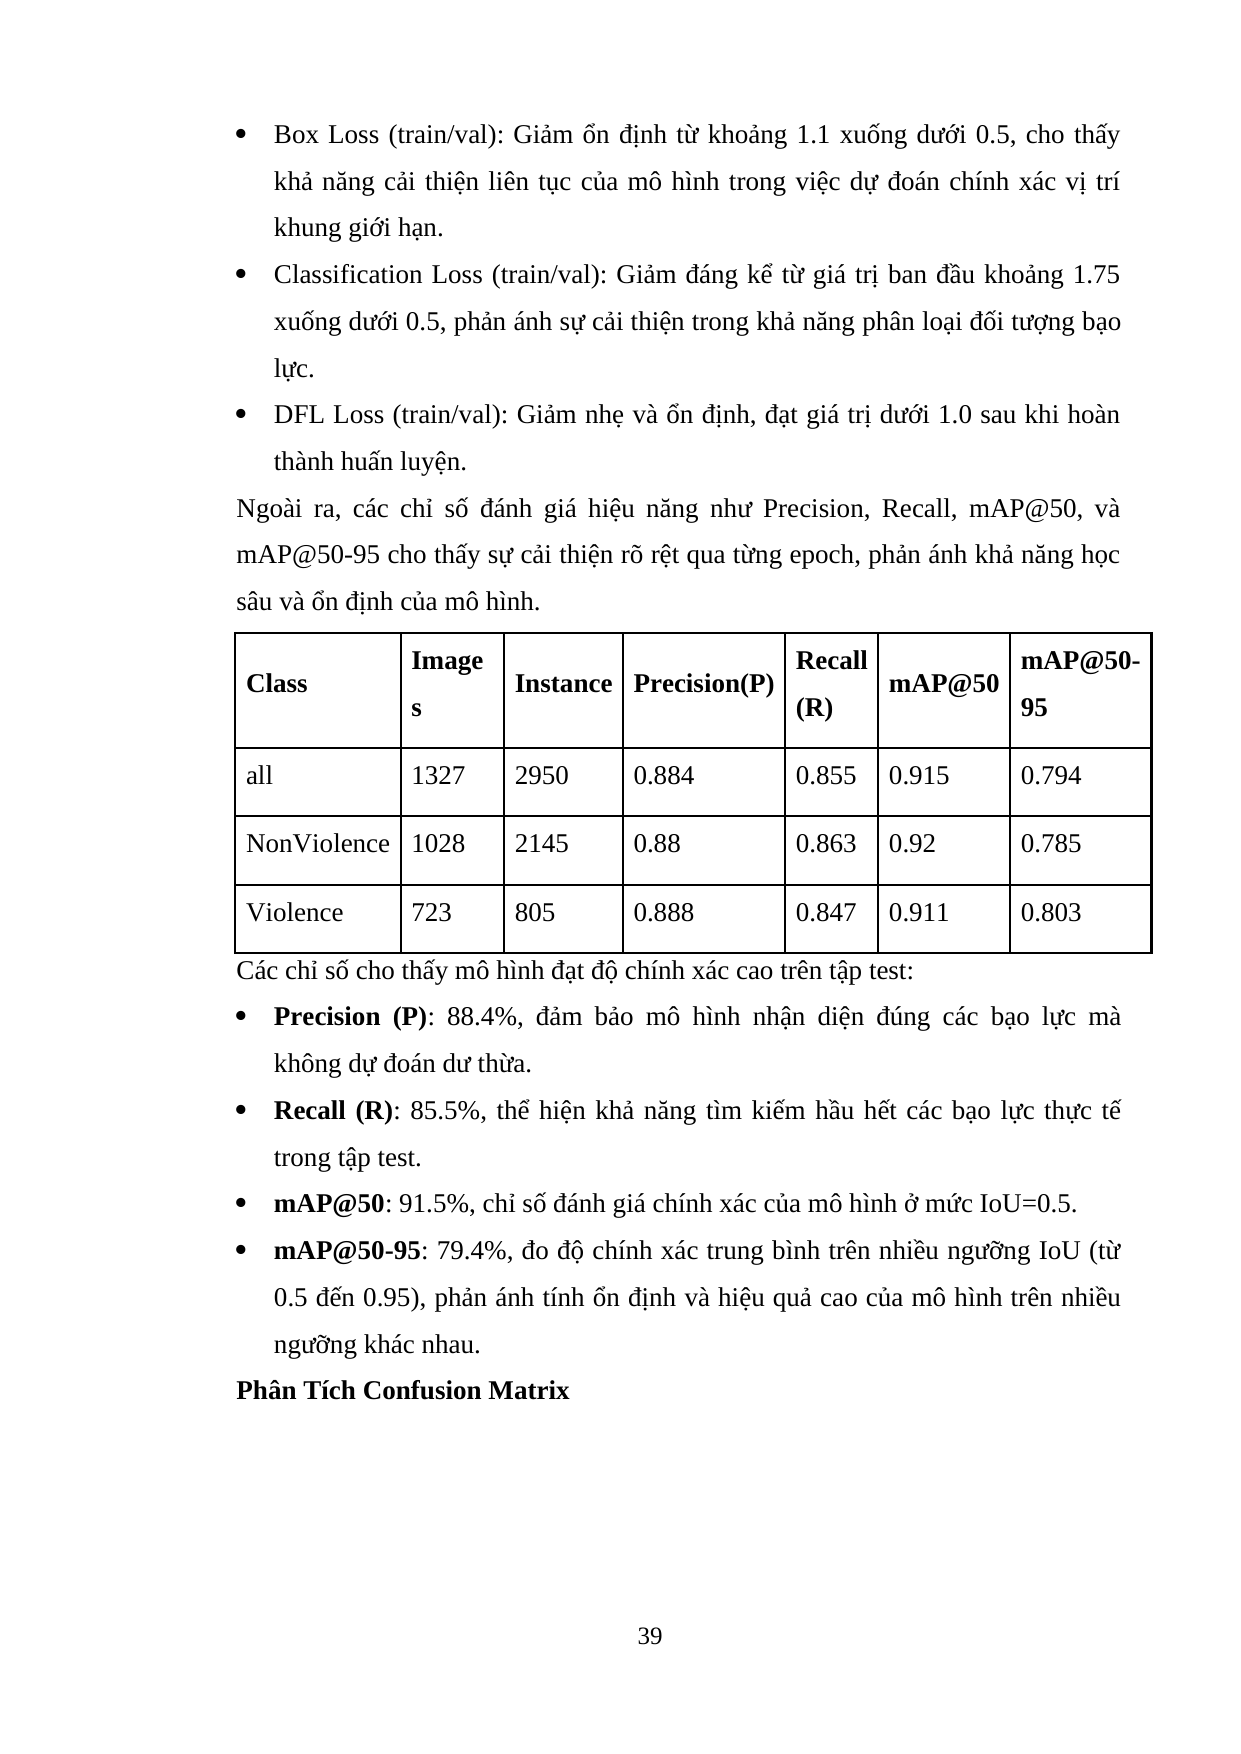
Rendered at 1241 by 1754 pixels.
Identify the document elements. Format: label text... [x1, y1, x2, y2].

table_header mAP@50-95 [1011, 634, 1150, 747]
table_cell 0.863 [786, 817, 877, 883]
table_header Instance [505, 634, 622, 747]
list Recall (R): 85.5%, thể hiện khả năng tìm kiếm hầu hết các bạo lực thực tế trong tập test. [236, 1094, 1122, 1172]
table_header Recall (R) [786, 634, 877, 747]
table_cell 0.785 [1011, 817, 1150, 883]
text Ngoài ra, các chỉ số đánh giá hiệu năng như Precision, Recall, mAP@50, và mAP@50-95 cho thấy sự cải thiện rõ rệt qua từng epoch, phản ánh khả năng học sâu và ổn định của mô hình. [236, 492, 1122, 616]
list Classification Loss (train/val): Giảm đáng kể từ giá trị ban đầu khoảng 1.75 xuống dưới 0.5, phản ánh sự cải thiện trong khả năng phân loại đối tượng bạo lực. [236, 258, 1122, 383]
table_header Class [236, 634, 400, 747]
table_cell all [236, 749, 400, 815]
list mAP@50: 91.5%, chỉ số đánh giá chính xác của mô hình ở mức IoU=0.5. [236, 1187, 1122, 1219]
table_cell 0.911 [879, 886, 1009, 952]
table_cell 0.794 [1011, 749, 1150, 815]
text Phân Tích Confusion Matrix [177, 1374, 1122, 1406]
table_cell 1028 [402, 817, 503, 883]
table_cell 723 [402, 886, 503, 952]
text Các chỉ số cho thấy mô hình đạt độ chính xác cao trên tập test: [177, 954, 1122, 985]
list Precision (P): 88.4%, đảm bảo mô hình nhận diện đúng các bạo lực mà không dự đoán dư thừa. [236, 1001, 1122, 1078]
table_cell 0.915 [879, 749, 1009, 815]
list mAP@50-95: 79.4%, đo độ chính xác trung bình trên nhiều ngưỡng IoU (từ 0.5 đến 0.95), phản ánh tính ổn định và hiệu quả cao của mô hình trên nhiều ngưỡng khác nhau. [236, 1234, 1122, 1359]
table_cell NonViolence [236, 817, 400, 883]
table_cell 0.847 [786, 886, 877, 952]
table_cell 1327 [402, 749, 503, 815]
table_header Images [402, 634, 503, 747]
table_header Precision(P) [624, 634, 784, 747]
table_cell 805 [505, 886, 622, 952]
table_header mAP@50 [879, 634, 1009, 747]
table_cell 0.88 [624, 817, 784, 883]
list DFL Loss (train/val): Giảm nhẹ và ổn định, đạt giá trị dưới 1.0 sau khi hoàn thành huấn luyện. [236, 398, 1122, 476]
list Box Loss (train/val): Giảm ổn định từ khoảng 1.1 xuống dưới 0.5, cho thấy khả năng cải thiện liên tục của mô hình trong việc dự đoán chính xác vị trí khung giới hạn. [236, 118, 1122, 243]
table_cell 0.888 [624, 886, 784, 952]
table_cell Violence [236, 886, 400, 952]
table_cell 2145 [505, 817, 622, 883]
table_cell 0.92 [879, 817, 1009, 883]
table_cell 0.884 [624, 749, 784, 815]
table_cell 2950 [505, 749, 622, 815]
table_cell 0.855 [786, 749, 877, 815]
table_cell 0.803 [1011, 886, 1150, 952]
